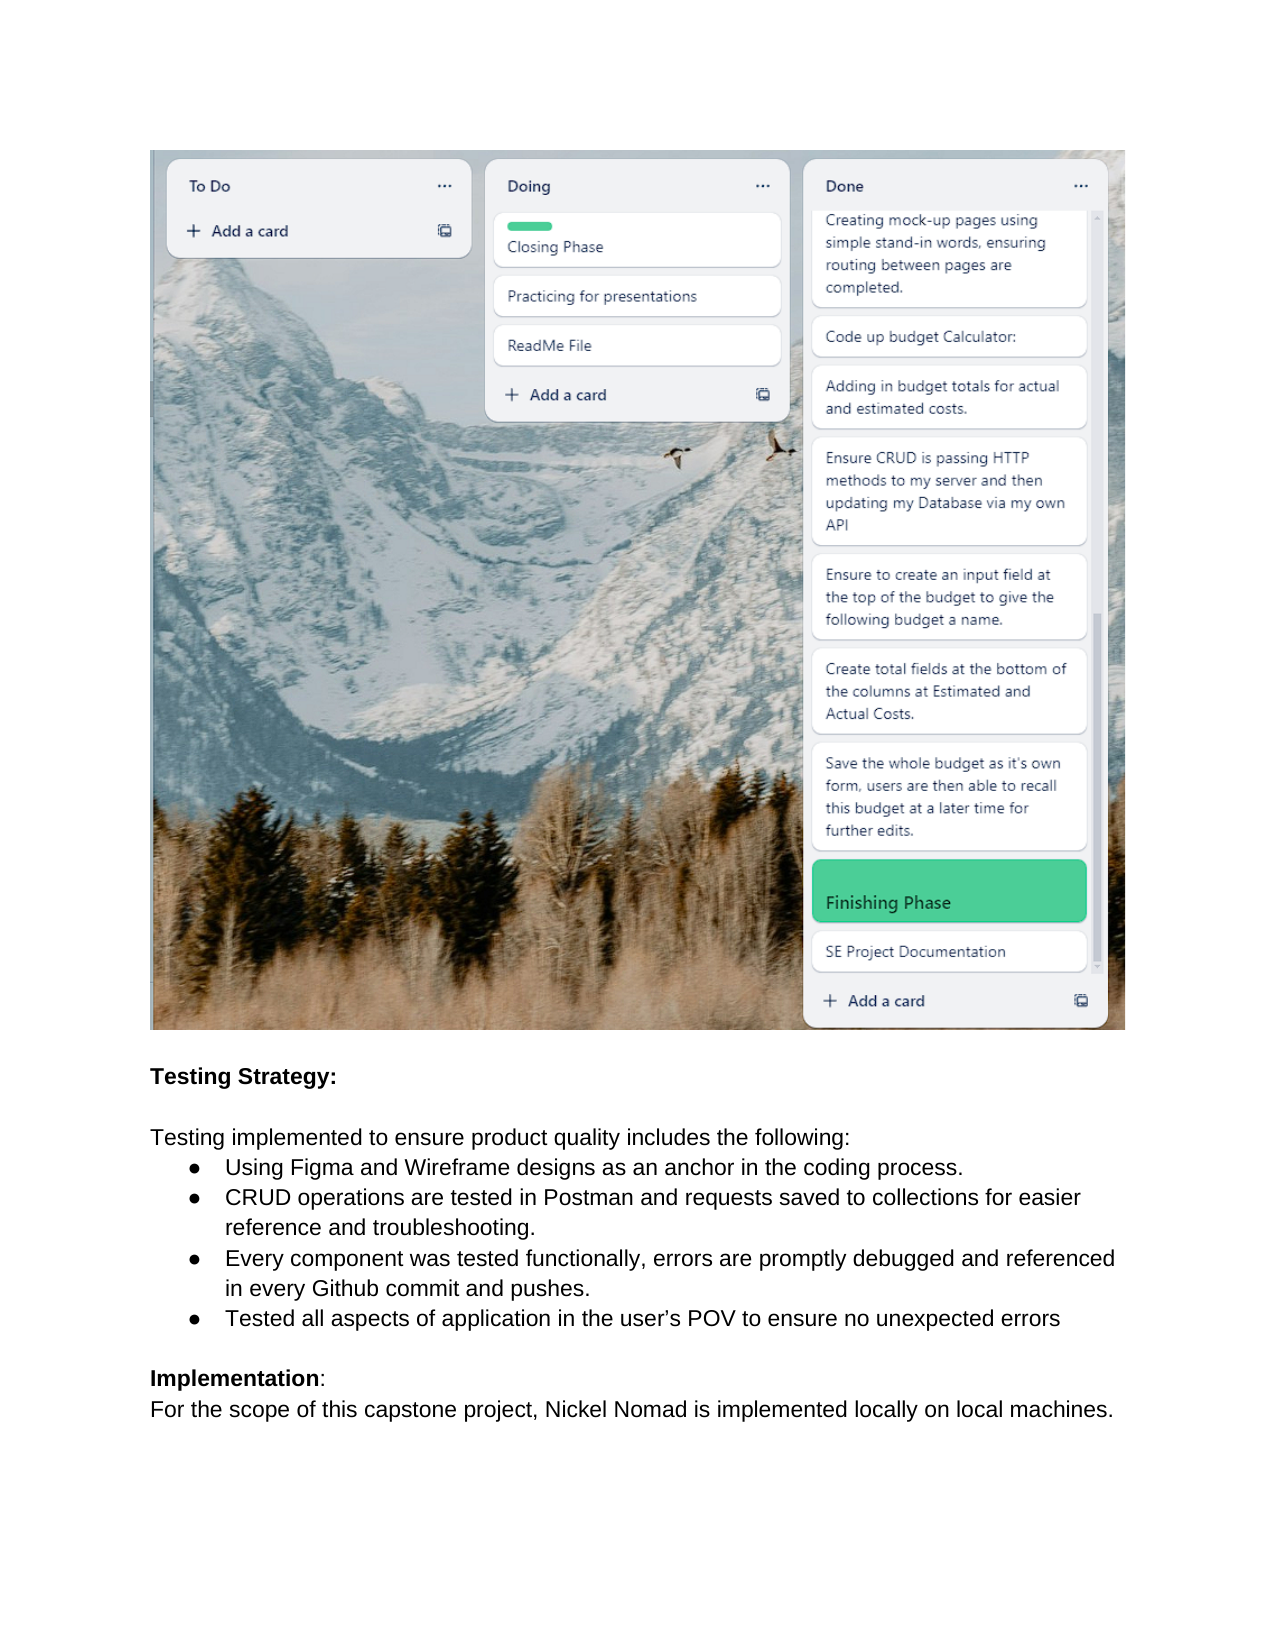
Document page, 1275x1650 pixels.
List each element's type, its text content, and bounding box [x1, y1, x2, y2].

list Tested all aspects of application in the user’s POV to ensure no unexpected errors [187, 1305, 1125, 1331]
list Using Figma and Wireframe designs as an anchor in the coding process. [187, 1154, 1125, 1180]
text For the scope of this capstone project, Nickel Nomad is implemented locally on local machines. [150, 1396, 1125, 1422]
list Every component was tested functionally, errors are promptly debugged and referenced in every Github commit and pushes. [187, 1244, 1125, 1301]
text Testing Strategy: [150, 1063, 1125, 1089]
text Implementation: [150, 1365, 1125, 1392]
list CRUD operations are tested in Postman and requests saved to collections for easier reference and troubleshooting. [187, 1184, 1125, 1241]
text Testing implemented to ensure product quality includes the following: [150, 1124, 1125, 1150]
picture [150, 150, 1125, 1030]
